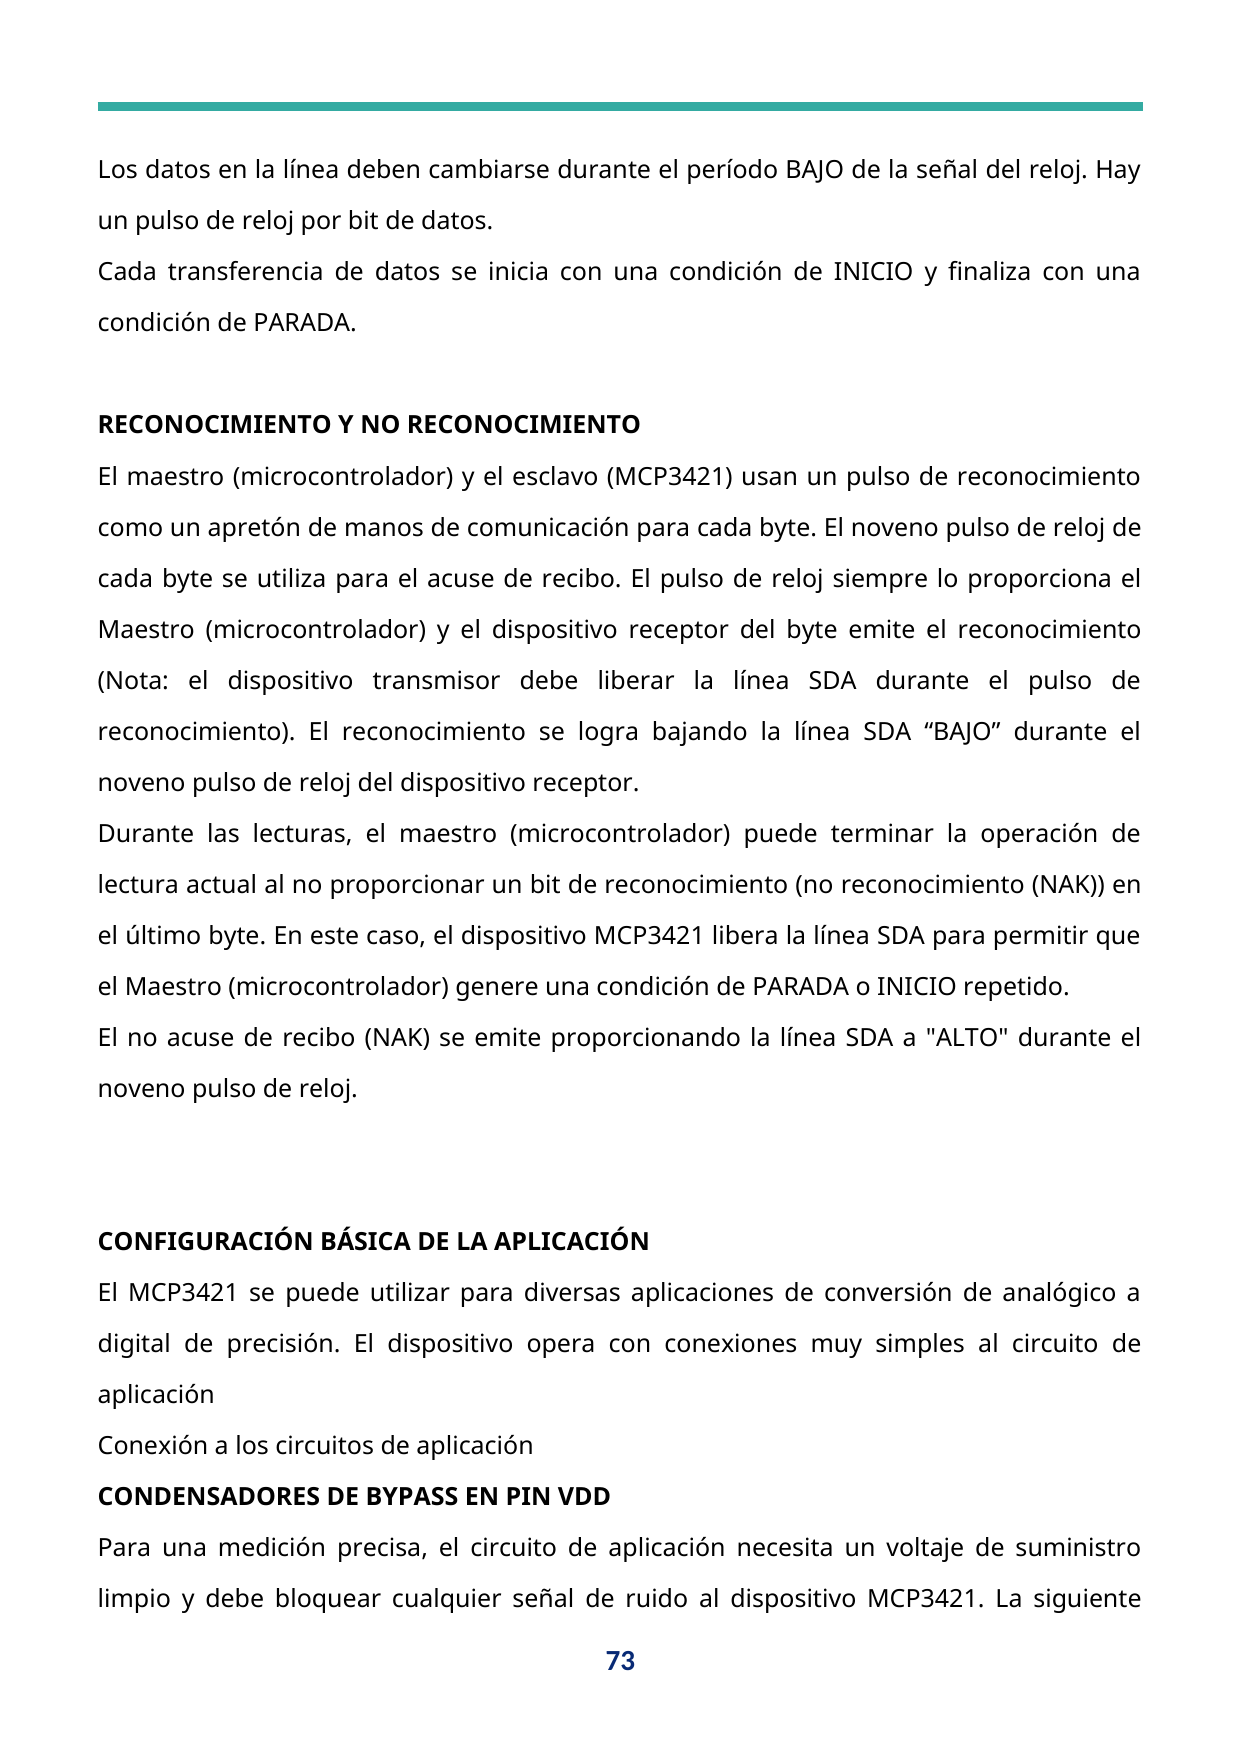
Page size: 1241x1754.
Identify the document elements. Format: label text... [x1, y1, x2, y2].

text El maestro (microcontrolador) y el esclavo (MCP3421) usan un pulso de reconocimiento como un apretón de manos de comunicación para cada byte. El noveno pulso de reloj de cada byte se utiliza para el acuse de recibo. El pulso de reloj siempre lo proporciona el Maestro (microcontrolador) y el dispositivo receptor del byte emite el reconocimiento (Nota: el dispositivo transmisor debe liberar la línea SDA durante el pulso de reconocimiento). El reconocimiento se logra bajando la línea SDA “BAJO” durante el noveno pulso de reloj del dispositivo receptor. [97, 458, 1143, 798]
text Durante las lecturas, el maestro (microcontrolador) puede terminar la operación de lectura actual al no proporcionar un bit de reconocimiento (no reconocimiento (NAK)) en el último byte. En este caso, el dispositivo MCP3421 libera la línea SDA para permitir que el Maestro (microcontrolador) genere una condición de PARADA o INICIO repetido. [97, 815, 1143, 1003]
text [97, 1530, 1143, 1615]
text CONDENSADORES DE BYPASS EN PIN VDD [97, 1479, 1143, 1513]
text CONFIGURACIÓN BÁSICA DE LA APLICACIÓN [97, 1224, 1143, 1258]
text Cada transferencia de datos se inicia con una condición de INICIO y finaliza con una condición de PARADA. [97, 254, 1143, 339]
text El MCP3421 se puede utilizar para diversas aplicaciones de conversión de analógico a digital de precisión. El dispositivo opera con conexiones muy simples al circuito de aplicación [97, 1275, 1143, 1411]
text RECONOCIMIENTO Y NO RECONOCIMIENTO [97, 407, 1143, 441]
text El no acuse de recibo (NAK) se emite proporcionando la línea SDA a "ALTO" durante el noveno pulso de reloj. [97, 1019, 1143, 1105]
text Los datos en la línea deben cambiarse durante el período BAJO de la señal del reloj. Hay un pulso de reloj por bit de datos. [97, 152, 1143, 237]
text Conexión a los circuitos de aplicación [97, 1428, 1143, 1462]
